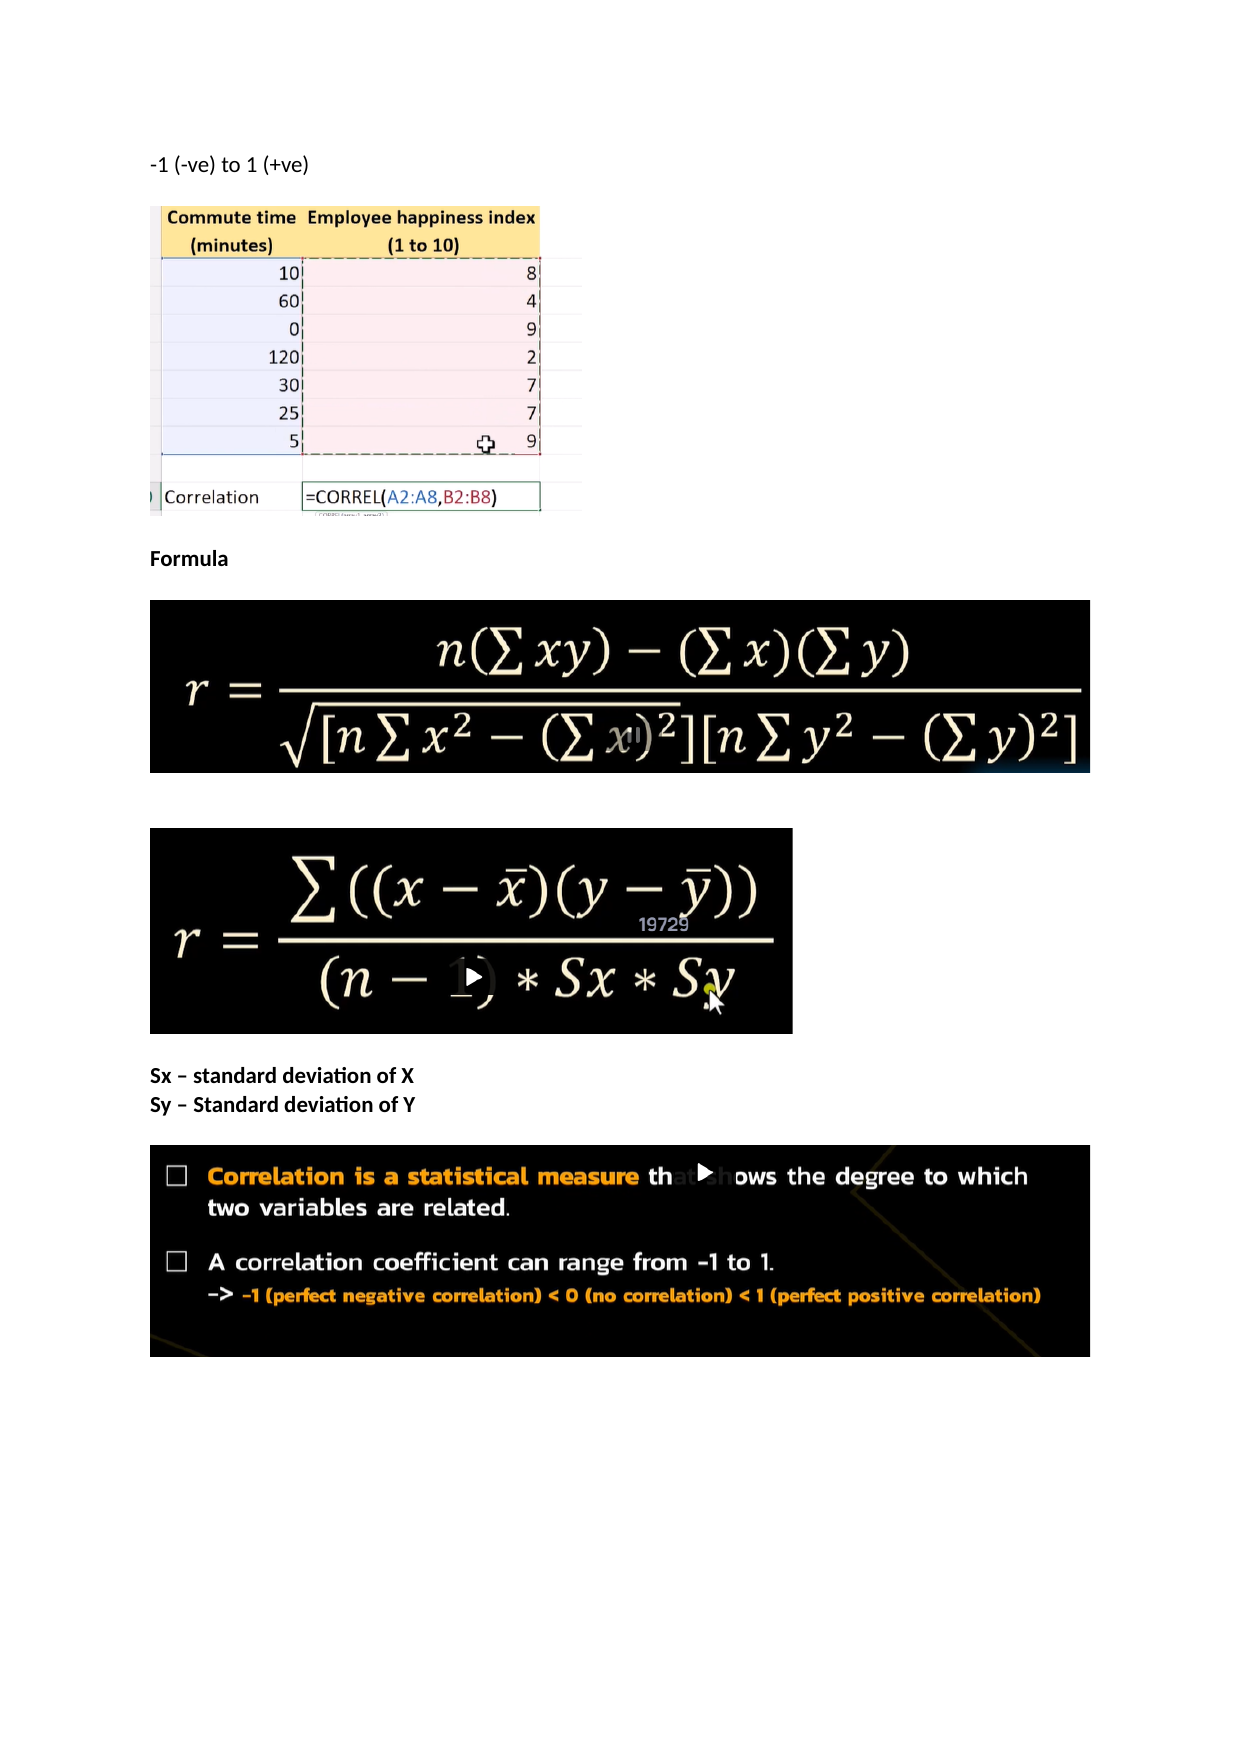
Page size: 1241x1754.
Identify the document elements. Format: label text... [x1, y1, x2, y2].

picture [150, 600, 1091, 773]
picture [150, 828, 793, 1034]
text -1 (-ve) to 1 (+ve) [150, 150, 1090, 178]
text Sy – Standard deviation of Y [150, 1090, 1090, 1118]
text Sx – standard deviation of X [150, 1062, 1090, 1090]
text Formula [150, 544, 1090, 572]
picture [150, 206, 582, 516]
picture [150, 1145, 1091, 1357]
